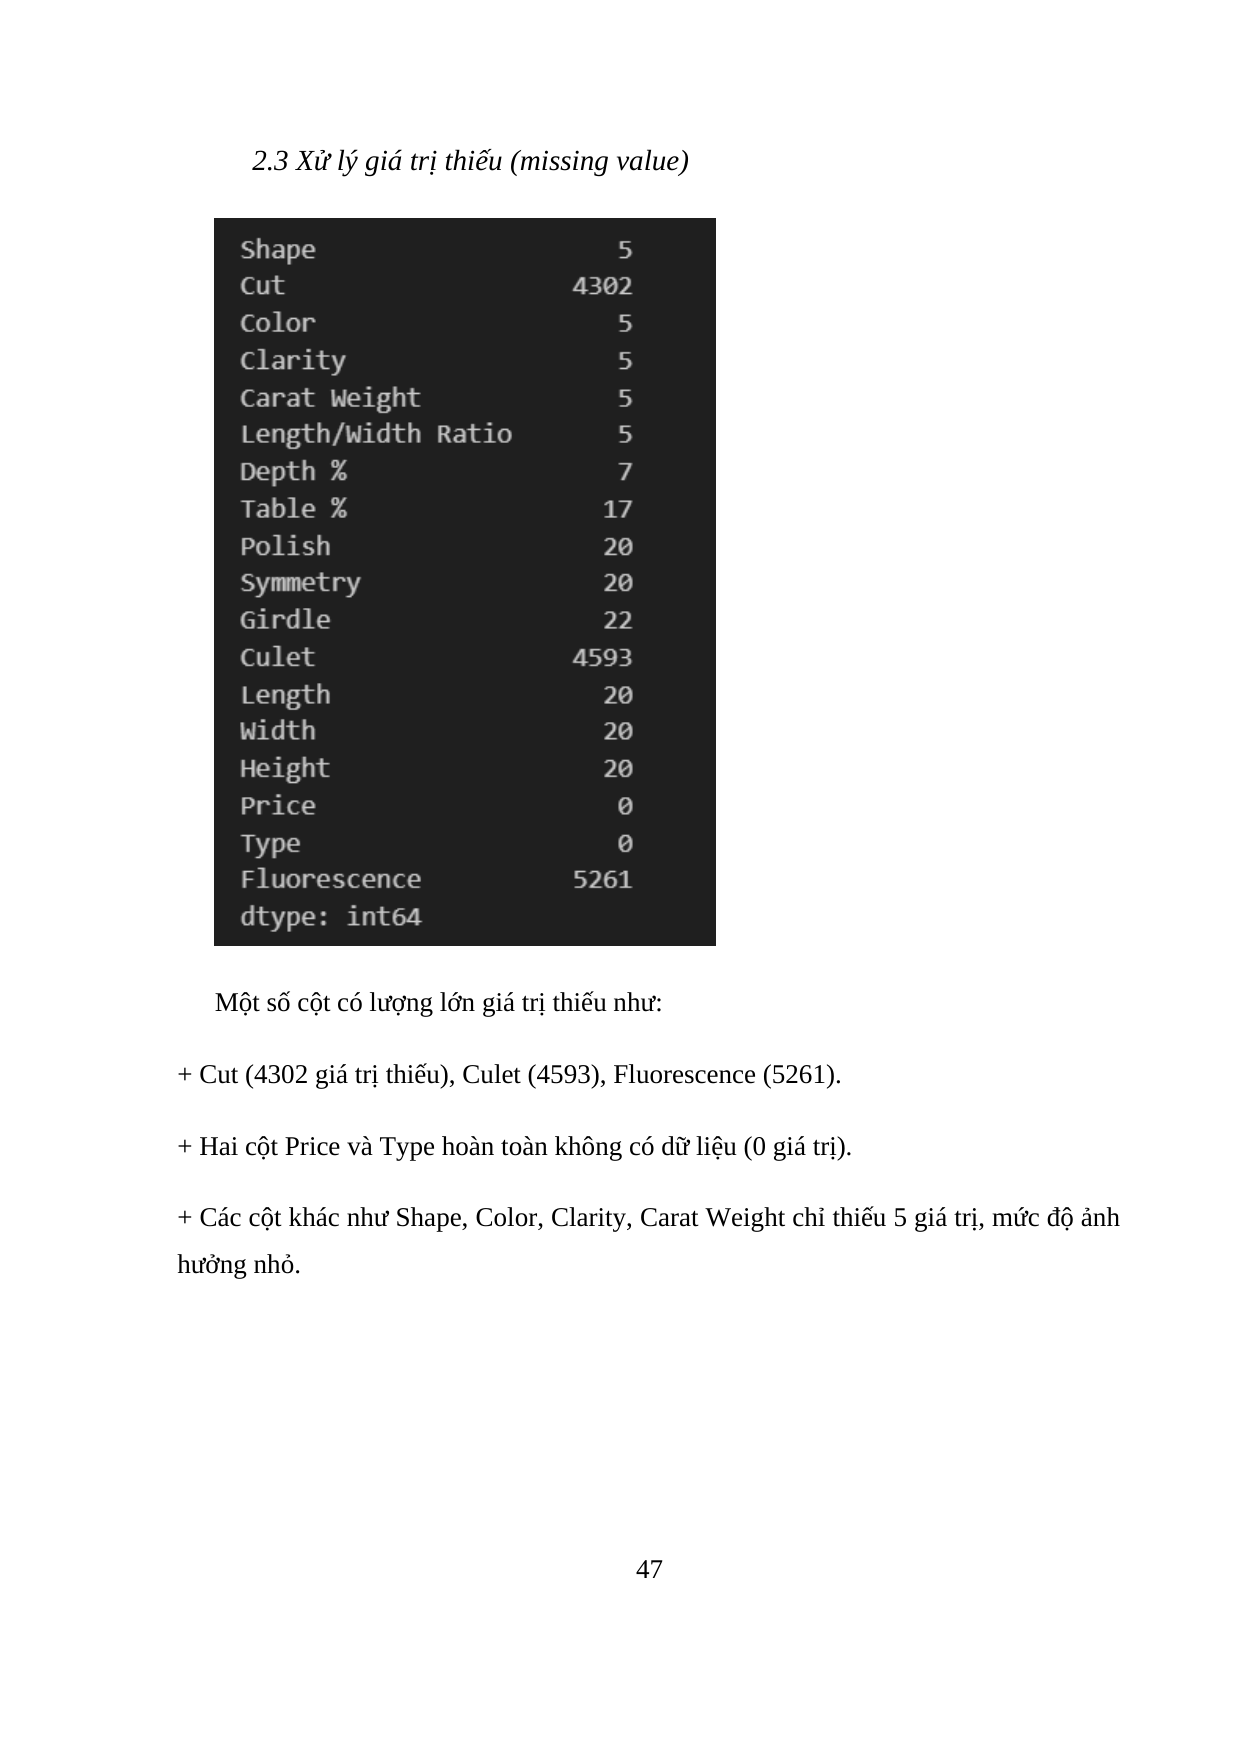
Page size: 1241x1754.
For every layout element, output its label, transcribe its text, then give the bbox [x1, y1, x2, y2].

text + Cut (4302 giá trị thiếu), Culet (4593), Fluorescence (5261). [177, 1058, 1122, 1089]
text + Hai cột Price và Type hoàn toàn không có dữ liệu (0 giá trị). [177, 1130, 1122, 1161]
text + Các cột khác như Shape, Color, Clarity, Carat Weight chỉ thiếu 5 giá trị, mức độ ảnh hưởng nhỏ. [177, 1202, 1122, 1279]
text Một số cột có lượng lớn giá trị thiếu như: [177, 987, 1122, 1018]
text Xử lý giá trị thiếu (missing value) [252, 143, 1122, 177]
picture [214, 218, 716, 946]
